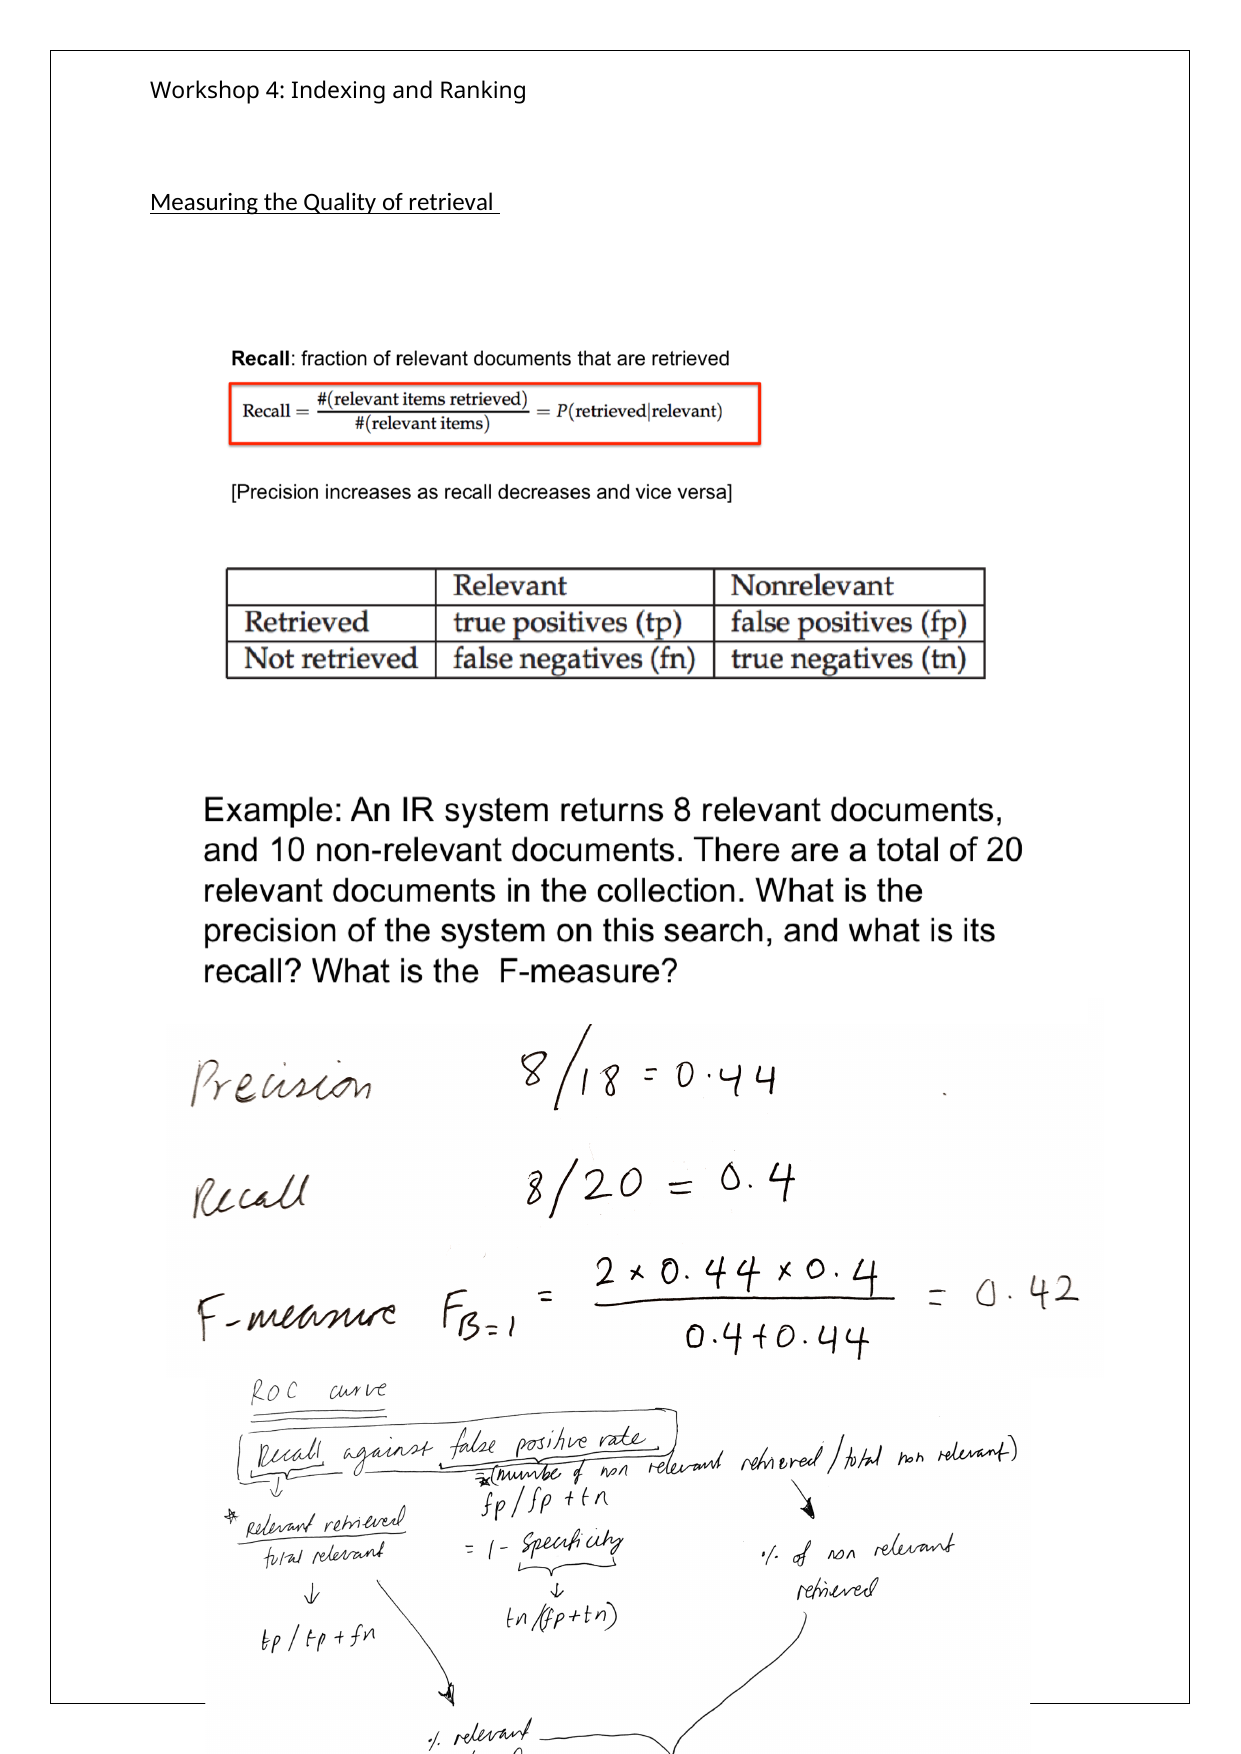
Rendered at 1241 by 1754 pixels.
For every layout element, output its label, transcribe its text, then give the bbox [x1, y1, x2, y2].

picture [227, 345, 764, 510]
text Measuring the Quality of retrieval [150, 186, 1090, 217]
picture [151, 522, 1103, 1754]
